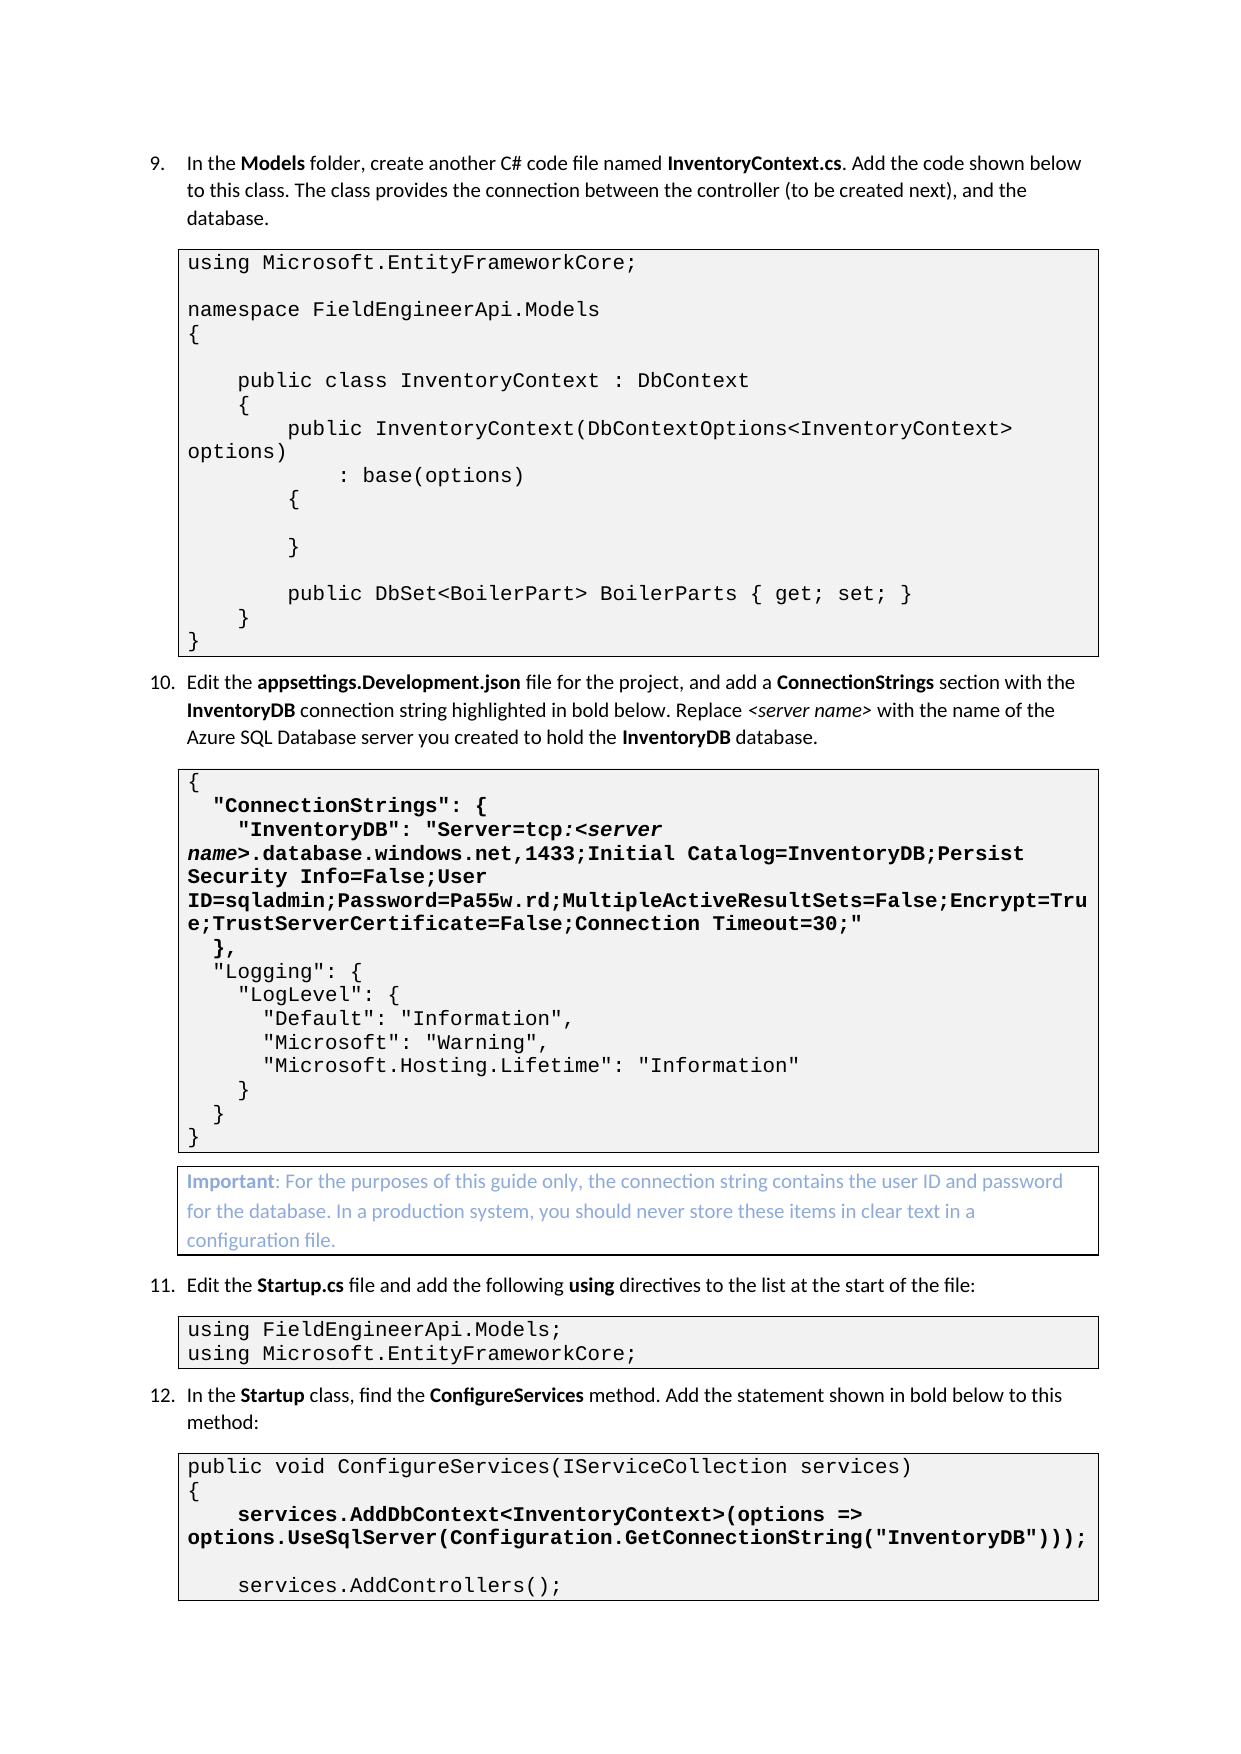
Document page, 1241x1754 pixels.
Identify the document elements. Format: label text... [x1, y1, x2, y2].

text "Microsoft": "Warning", [179, 1028, 1098, 1052]
text Important: For the purposes of this guide only, the connection string contains the user ID and password for the database. In a production system, you should never store these items in clear text in a configuration file. [178, 1167, 1098, 1254]
list In the Models folder, create another C# code file named InventoryContext.cs. Add the code shown below to this class. The class provides the connection between the controller (to be created next), and the database. [149, 150, 1090, 230]
text } [179, 1123, 1098, 1152]
text }, [179, 934, 1098, 958]
text "LogLevel": { [179, 981, 1098, 1005]
text } [179, 627, 1098, 656]
text services.AddDbContext<InventoryContext>(options => [179, 1501, 1098, 1524]
text public class InventoryContext : DbContext [179, 367, 1098, 391]
text "InventoryDB": "Server=tcp:<server name>.database.windows.net,1433;Initial Catalog=InventoryDB;Persist Security Info=False;User ID=sqladmin;Password=Pa55w.rd;MultipleActiveResultSets=False;Encrypt=True;TrustServerCertificate=False;Connection Timeout=30;" [179, 816, 1098, 934]
text { [179, 320, 1098, 343]
text } [179, 1076, 1098, 1099]
text { [179, 1477, 1098, 1501]
text "ConnectionStrings": { [179, 792, 1098, 816]
text public void ConfigureServices(IServiceCollection services) [179, 1454, 1098, 1477]
text using Microsoft.EntityFrameworkCore; [179, 250, 1098, 272]
text } [179, 603, 1098, 627]
list Edit the appsettings.Development.json file for the project, and add a ConnectionStrings section with the InventoryDB connection string highlighted in bold below. Replace <server name> with the name of the Azure SQL Database server you created to hold the InventoryDB database. [149, 669, 1090, 750]
text : base(options) [179, 462, 1098, 485]
text services.AddControllers(); [179, 1572, 1098, 1600]
text } [179, 1099, 1098, 1123]
text { [179, 770, 1098, 792]
text using Microsoft.EntityFrameworkCore; [179, 1339, 1098, 1368]
text public InventoryContext(DbContextOptions<InventoryContext> options) [179, 414, 1098, 462]
text namespace FieldEngineerApi.Models [179, 296, 1098, 320]
text using FieldEngineerApi.Models; [179, 1317, 1098, 1339]
list Edit the Startup.cs file and add the following using directives to the list at the start of the file: [149, 1272, 1090, 1297]
list In the Startup class, find the ConfigureServices method. Add the statement shown in bold below to this method: [149, 1382, 1090, 1435]
text "Logging": { [179, 958, 1098, 981]
text { [179, 391, 1098, 414]
text public DbSet<BoilerPart> BoilerParts { get; set; } [179, 580, 1098, 603]
text options.UseSqlServer(Configuration.GetConnectionString("InventoryDB"))); [179, 1524, 1098, 1548]
text { [179, 485, 1098, 509]
text "Default": "Information", [179, 1005, 1098, 1028]
text "Microsoft.Hosting.Lifetime": "Information" [179, 1052, 1098, 1076]
text } [179, 533, 1098, 556]
